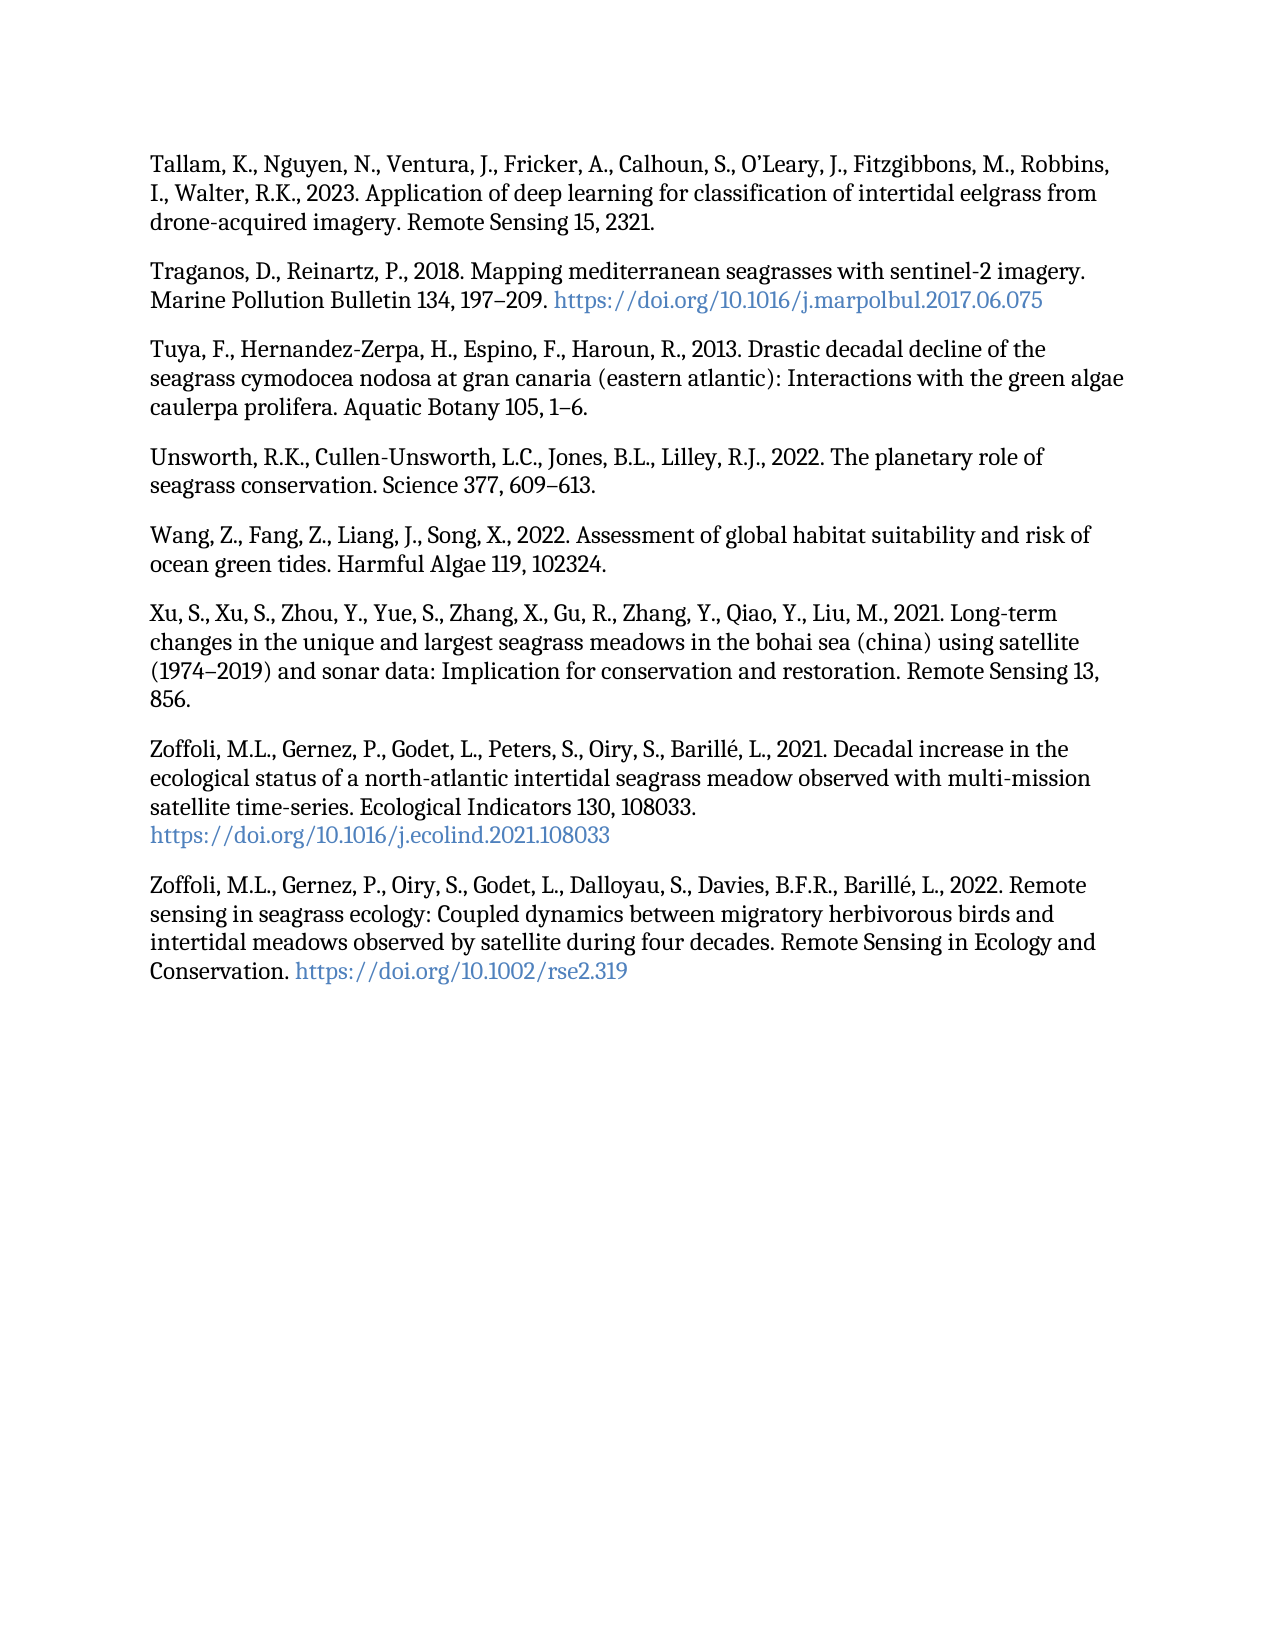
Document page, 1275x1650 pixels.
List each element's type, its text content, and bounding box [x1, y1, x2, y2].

text Zoffoli, M.L., Gernez, P., Godet, L., Peters, S., Oiry, S., Barillé, L., 2021. Decadal increase in the ecological status of a north-atlantic intertidal seagrass meadow observed with multi-mission satellite time-series. Ecological Indicators 130, 108033. https://doi.org/10.1016/j.ecolind.2021.108033 [150, 735, 1125, 850]
text Unsworth, R.K., Cullen-Unsworth, L.C., Jones, B.L., Lilley, R.J., 2022. The planetary role of seagrass conservation. Science 377, 609–613. [150, 442, 1125, 500]
text Zoffoli, M.L., Gernez, P., Oiry, S., Godet, L., Dalloyau, S., Davies, B.F.R., Barillé, L., 2022. Remote sensing in seagrass ecology: Coupled dynamics between migratory herbivorous birds and intertidal meadows observed by satellite during four decades. Remote Sensing in Ecology and Conservation. https://doi.org/10.1002/rse2.319 [150, 871, 1125, 986]
text Tallam, K., Nguyen, N., Ventura, J., Fricker, A., Calhoun, S., O’Leary, J., Fitzgibbons, M., Robbins, I., Walter, R.K., 2023. Application of deep learning for classification of intertidal eelgrass from drone-acquired imagery. Remote Sensing 15, 2321. [150, 150, 1125, 236]
text Traganos, D., Reinartz, P., 2018. Mapping mediterranean seagrasses with sentinel-2 imagery. Marine Pollution Bulletin 134, 197–209. https://doi.org/10.1016/j.marpolbul.2017.06.075 [150, 257, 1125, 314]
text Tuya, F., Hernandez-Zerpa, H., Espino, F., Haroun, R., 2013. Drastic decadal decline of the seagrass cymodocea nodosa at gran canaria (eastern atlantic): Interactions with the green algae caulerpa prolifera. Aquatic Botany 105, 1–6. [150, 335, 1125, 422]
text Wang, Z., Fang, Z., Liang, J., Song, X., 2022. Assessment of global habitat suitability and risk of ocean green tides. Harmful Algae 119, 102324. [150, 521, 1125, 578]
text Xu, S., Xu, S., Zhou, Y., Yue, S., Zhang, X., Gu, R., Zhang, Y., Qiao, Y., Liu, M., 2021. Long-term changes in the unique and largest seagrass meadows in the bohai sea (china) using satellite (1974–2019) and sonar data: Implication for conservation and restoration. Remote Sensing 13, 856. [150, 599, 1125, 714]
